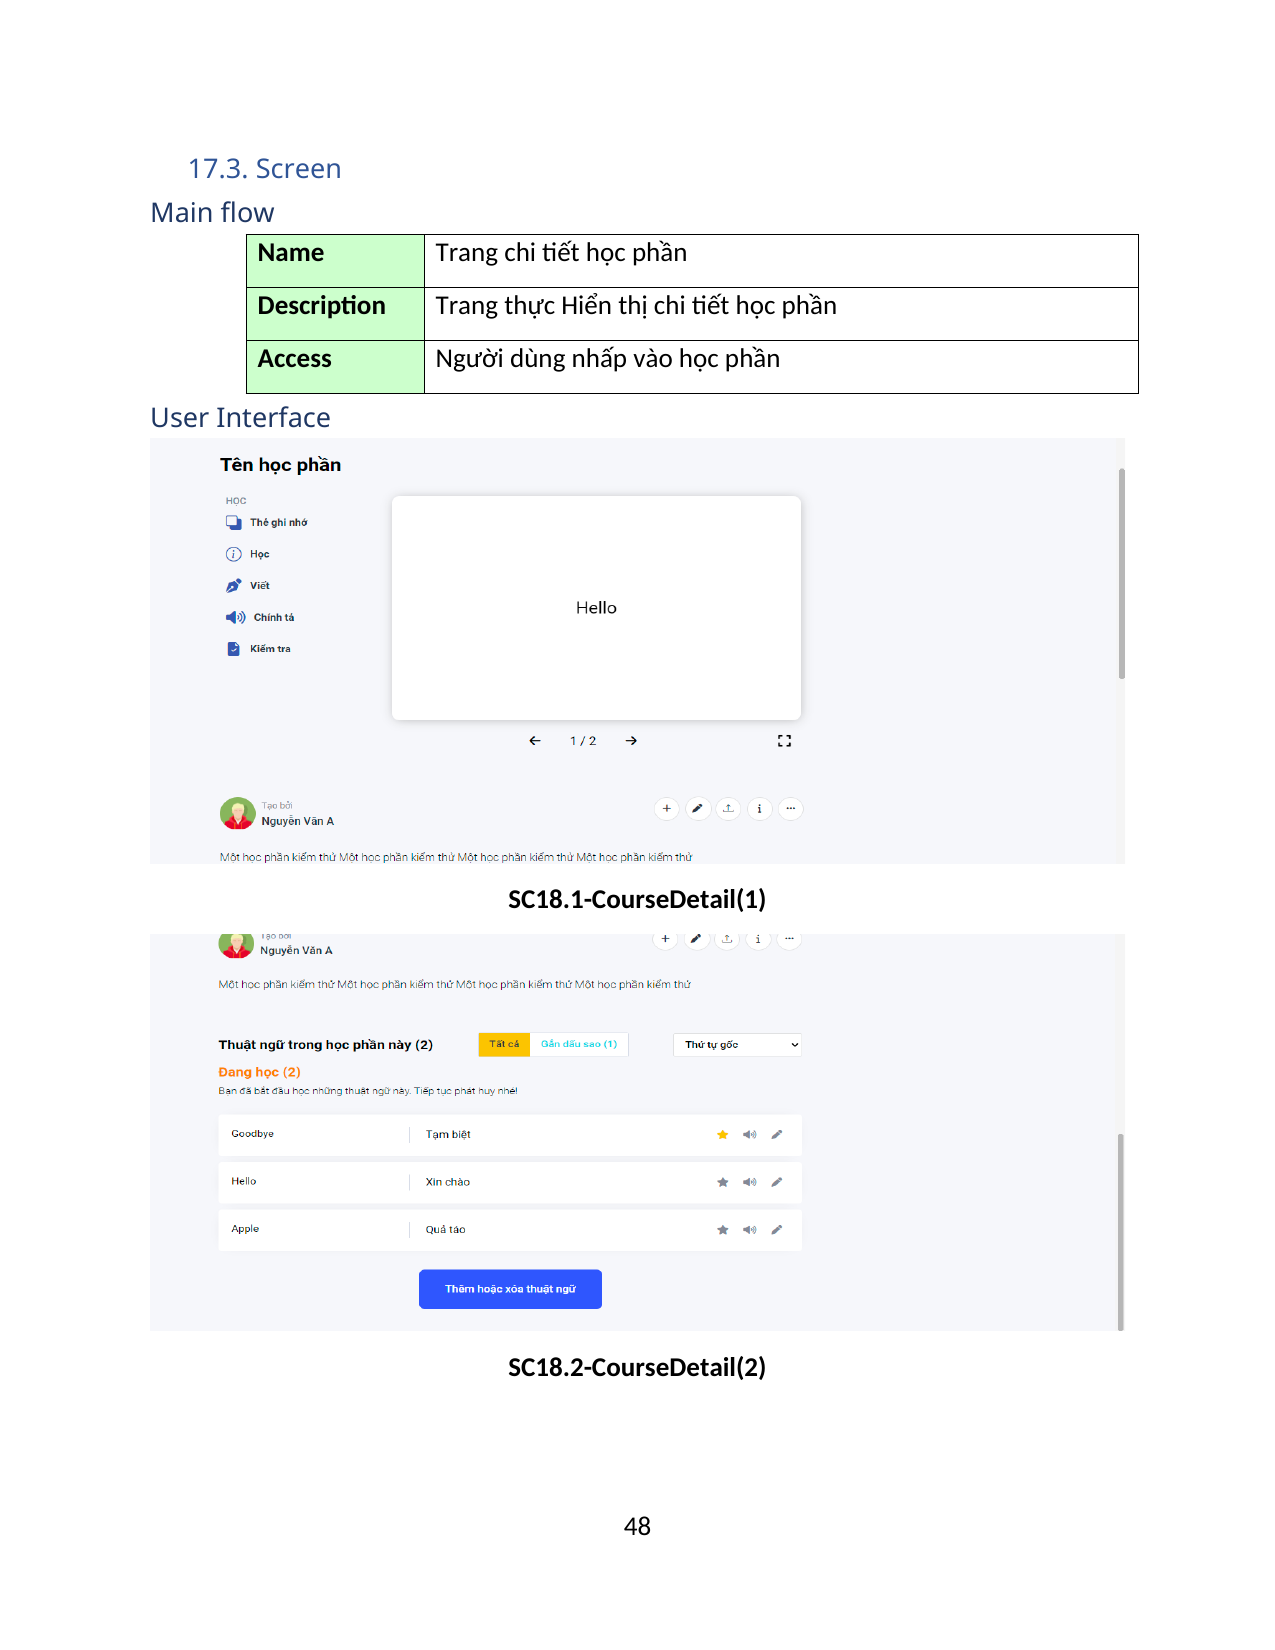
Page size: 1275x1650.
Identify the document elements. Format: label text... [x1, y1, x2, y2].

table_cell Người dùng nhấp vào học phần [425, 341, 1138, 393]
table_cell Access [247, 341, 424, 393]
text SC18.1-CourseDetail(1) [150, 882, 1125, 916]
table_header Trang chi tiết học phần [425, 235, 1138, 287]
table_cell Trang thực Hiển thị chi tiết học phần [425, 288, 1138, 340]
subtitle Main flow [150, 194, 1125, 231]
subtitle Screen [187, 150, 1125, 187]
subtitle User Interface [150, 398, 1125, 435]
table_cell Description [247, 288, 424, 340]
picture [150, 438, 1125, 864]
text SC18.2-CourseDetail(2) [150, 1350, 1125, 1383]
table_header Name [247, 235, 424, 287]
picture [150, 934, 1125, 1331]
